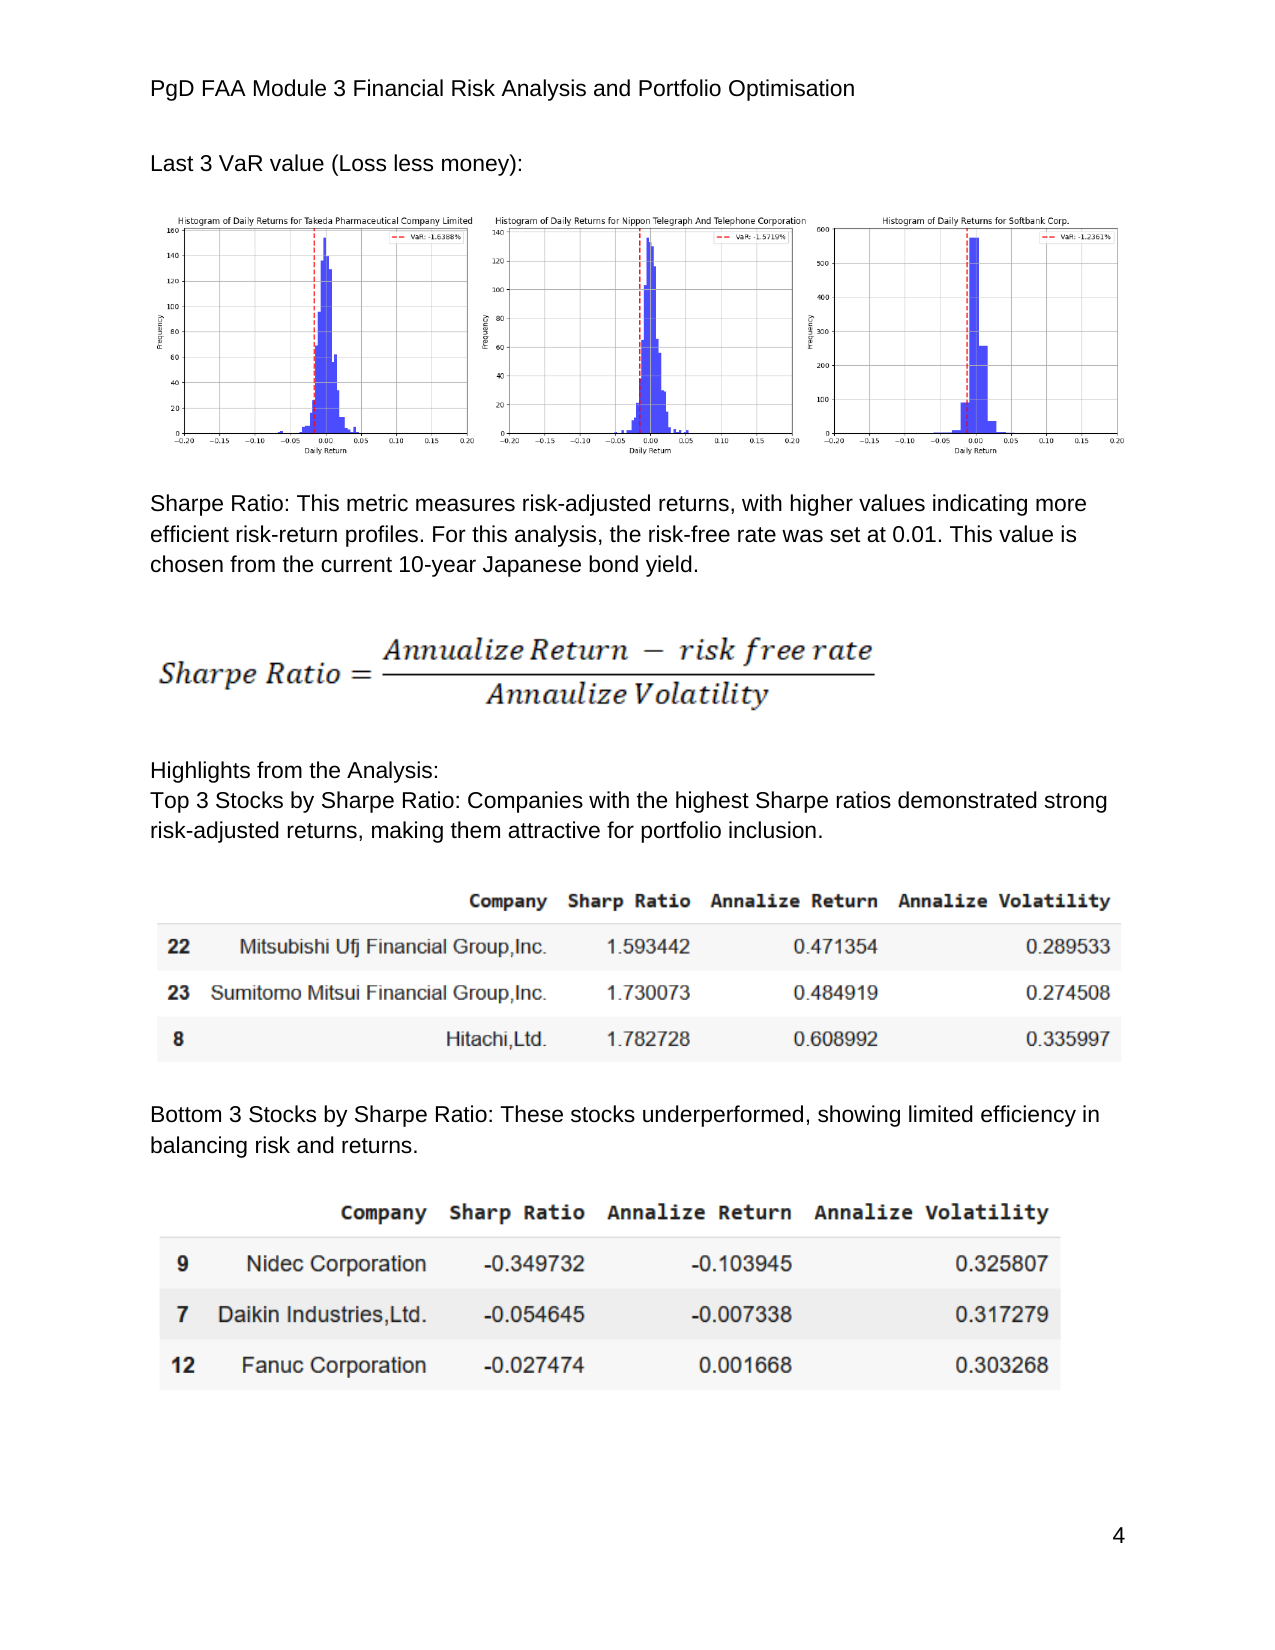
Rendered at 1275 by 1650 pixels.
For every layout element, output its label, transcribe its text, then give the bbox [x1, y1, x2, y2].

text Last 3 VaR value (Loss less money): [150, 150, 1125, 176]
picture [150, 877, 1125, 1068]
text Sharpe Ratio: This metric measures risk-adjusted returns, with higher values indicating more efficient risk-return profiles. For this analysis, the risk-free rate was set at 0.01. This value is chosen from the current 10-year Japanese bond yield. [150, 490, 1125, 577]
text Top 3 Stocks by Sharpe Ratio: Companies with the highest Sharpe ratios demonstrated strong risk-adjusted returns, making them attractive for portfolio inclusion. [150, 787, 1125, 844]
text Bottom 3 Stocks by Sharpe Ratio: These stocks underperformed, showing limited efficiency in balancing risk and returns. [150, 1101, 1125, 1158]
text Highlights from the Analysis: [150, 757, 1125, 783]
picture [150, 1192, 1073, 1399]
picture [150, 210, 1125, 457]
picture [150, 611, 889, 723]
